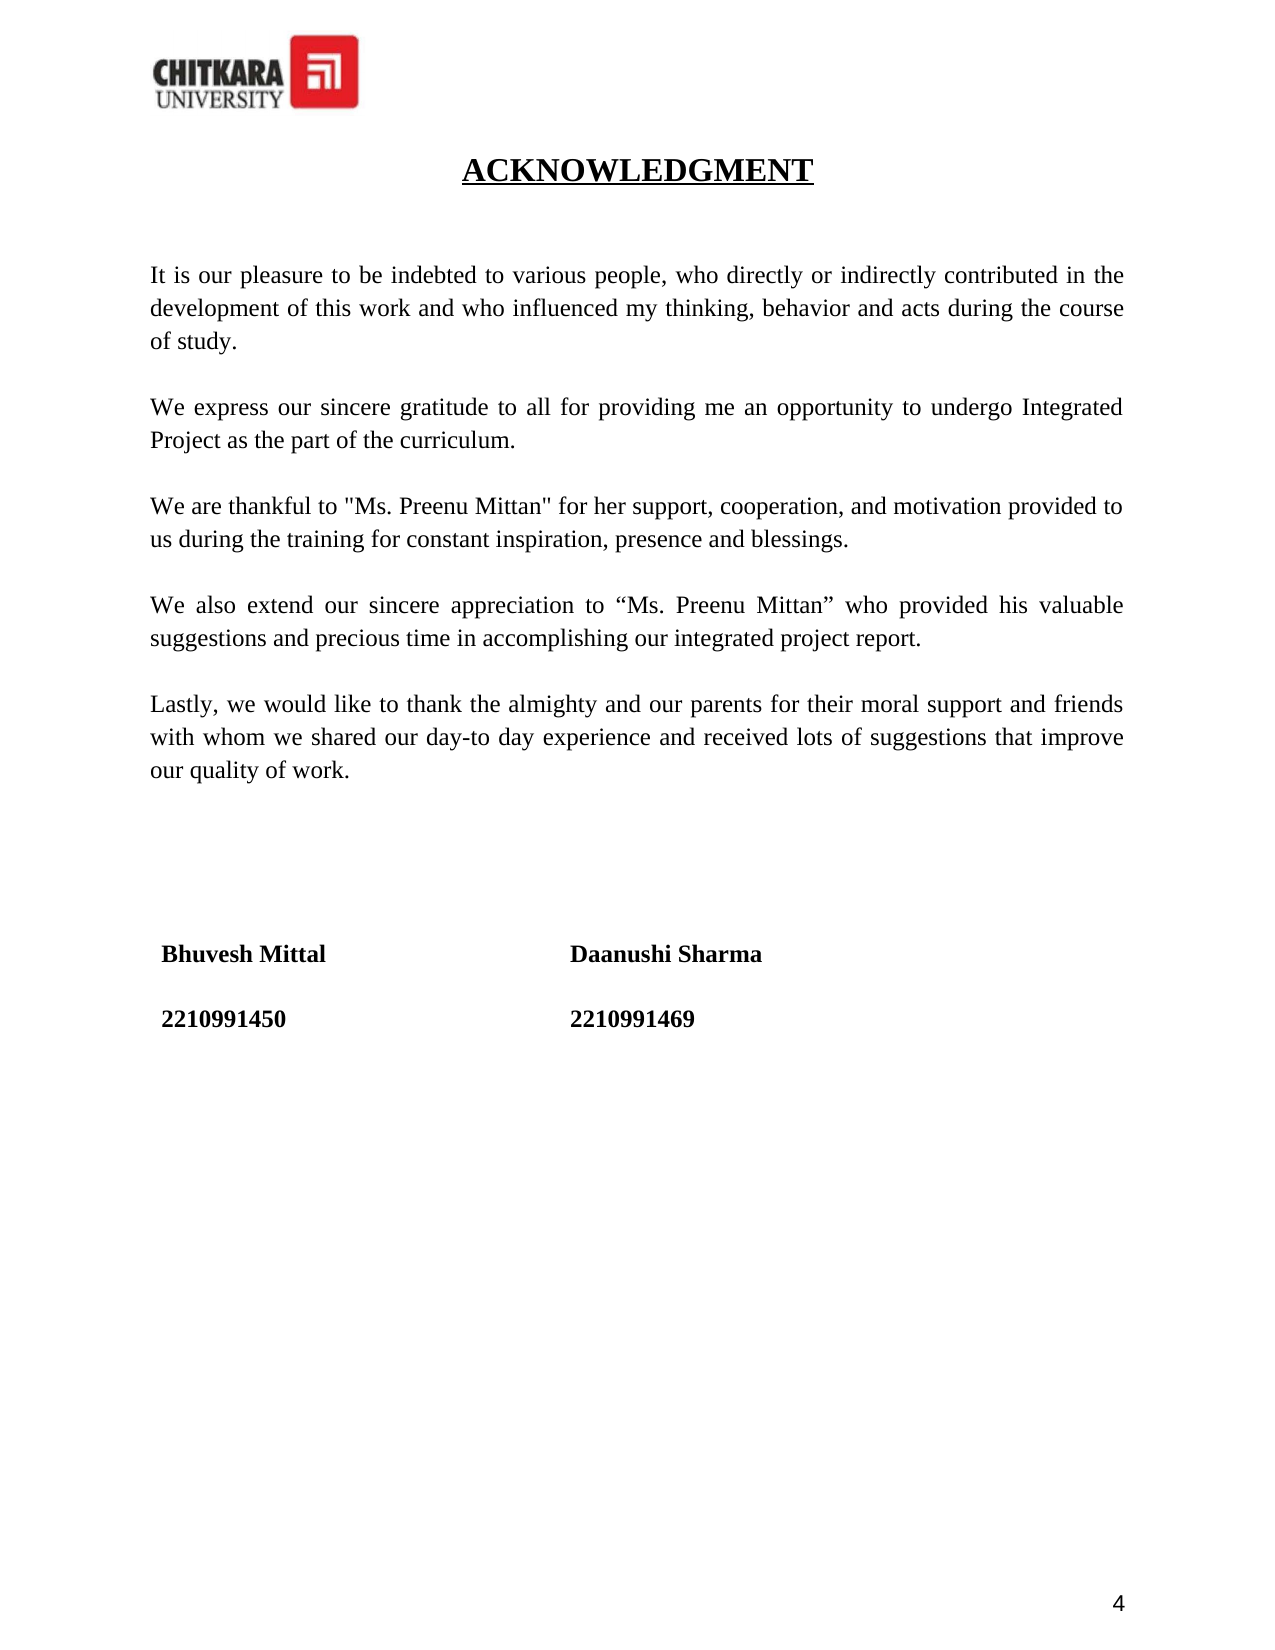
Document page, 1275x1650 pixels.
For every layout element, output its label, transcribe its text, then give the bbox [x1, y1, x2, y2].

text It is our pleasure to be indebted to various people, who directly or indirectly contributed in the development of this work and who influenced my thinking, behavior and acts during the course of study. [150, 260, 1125, 355]
table_cell 2210991469 [559, 1004, 967, 1068]
picture [150, 30, 366, 116]
text ACKNOWLEDGMENT [150, 150, 1125, 188]
text We are thankful to "Ms. Preenu Mittan" for her support, cooperation, and motivation provided to us during the training for constant inspiration, presence and blessings. [150, 491, 1125, 553]
text We also extend our sincere appreciation to “Ms. Preenu Mittan” who provided his valuable suggestions and precious time in accomplishing our integrated project report. [150, 590, 1125, 652]
table_header Bhuvesh Mittal [150, 940, 559, 1004]
table_cell 2210991450 [150, 1004, 559, 1068]
text Lastly, we would like to thank the almighty and our parents for their moral support and friends with whom we shared our day-to day experience and received lots of suggestions that improve our quality of work. [150, 689, 1125, 784]
text We express our sincere gratitude to all for providing me an opportunity to undergo Integrated Project as the part of the curriculum. [150, 392, 1125, 454]
table_header Daanushi Sharma [559, 940, 967, 1004]
